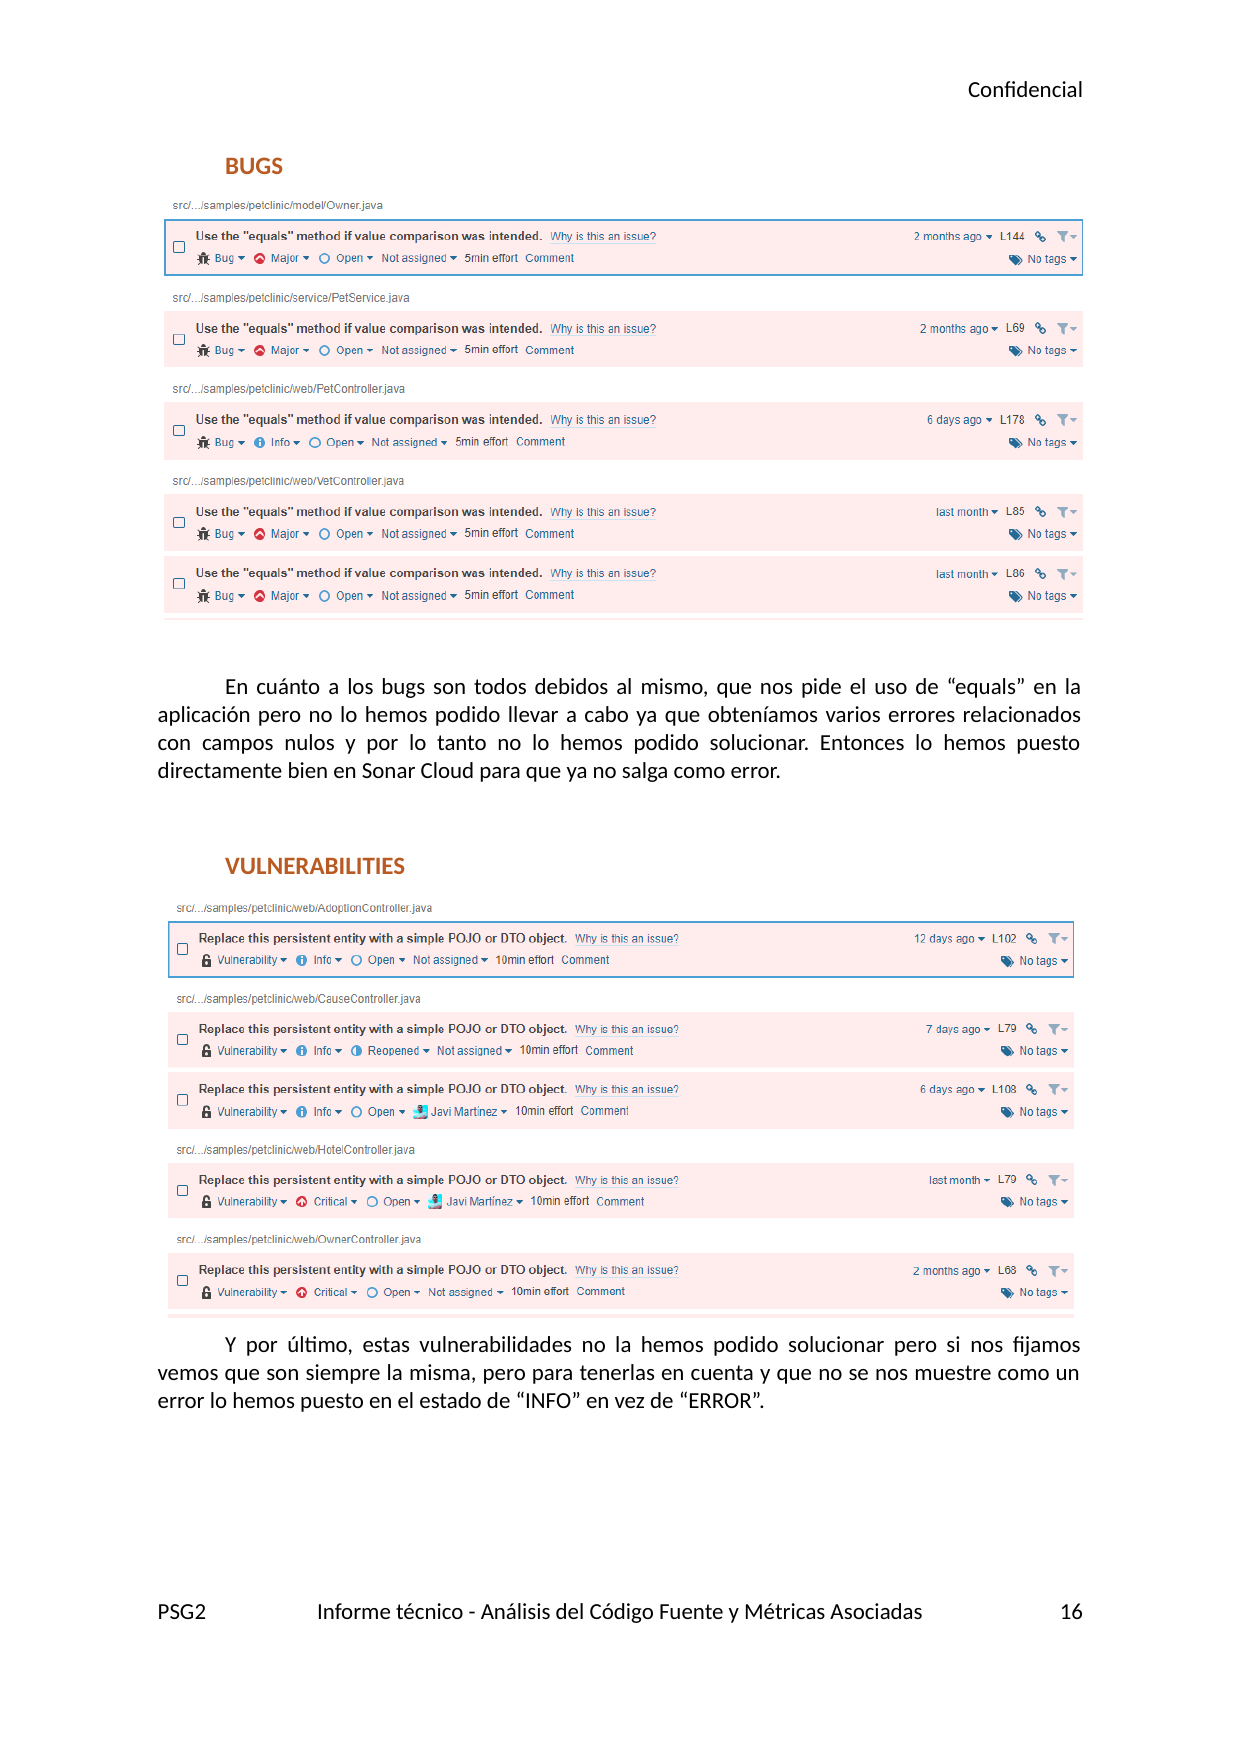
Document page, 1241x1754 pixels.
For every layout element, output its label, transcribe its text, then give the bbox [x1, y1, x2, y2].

picture [157, 193, 1098, 620]
subtitle Vulnerabilities [150, 850, 1083, 881]
text Y por último, estas vulnerabilidades no la hemos podido solucionar pero si nos fijamos vemos que son siempre la misma, pero para tenerlas en cuenta y que no se nos muestre como un error lo hemos puesto en el estado de “INFO” en vez de “ERROR”. [157, 1330, 1083, 1414]
picture [157, 893, 1098, 1318]
subtitle BUGS [150, 150, 1083, 181]
text En cuánto a los bugs son todos debidos al mismo, que nos pide el uso de “equals” en la aplicación pero no lo hemos podido llevar a cabo ya que obteníamos varios errores relacionados con campos nulos y por lo tanto no lo hemos podido solucionar. Entonces lo hemos puesto directamente bien en Sonar Cloud para que ya no salga como error. [157, 672, 1083, 784]
